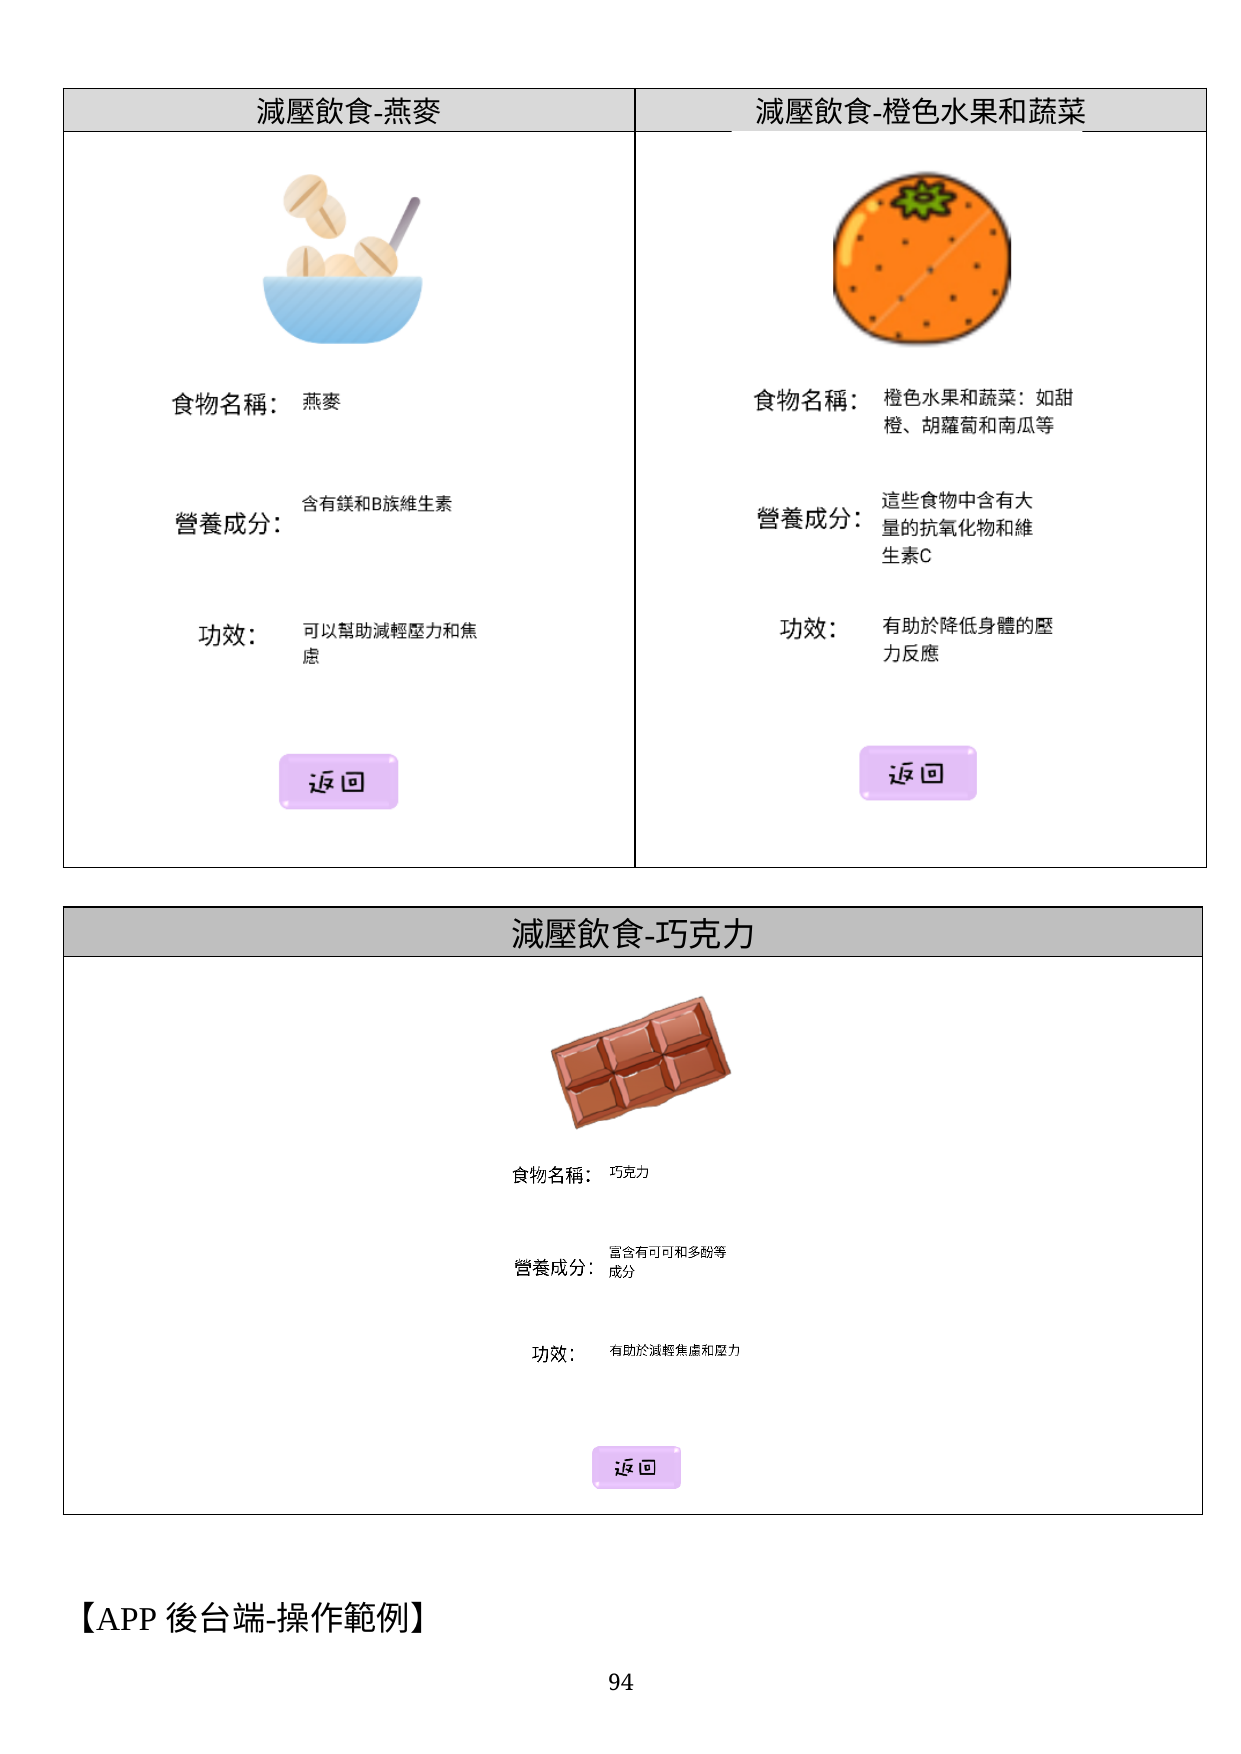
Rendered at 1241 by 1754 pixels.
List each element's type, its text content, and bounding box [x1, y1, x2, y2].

picture [731, 131, 1083, 801]
picture [495, 965, 767, 1489]
table_cell 減壓飲食-橙色水果和蔬菜 [636, 89, 1206, 131]
table_cell [636, 132, 1206, 867]
picture [148, 133, 517, 812]
table_cell [64, 132, 634, 867]
table_header 減壓飲食-巧克力 [64, 908, 1202, 956]
table_cell [64, 957, 1202, 1514]
table_cell 減壓飲食-燕麥 [64, 89, 634, 131]
text 【APP 後台端-操作範例】 [62, 1592, 1207, 1640]
